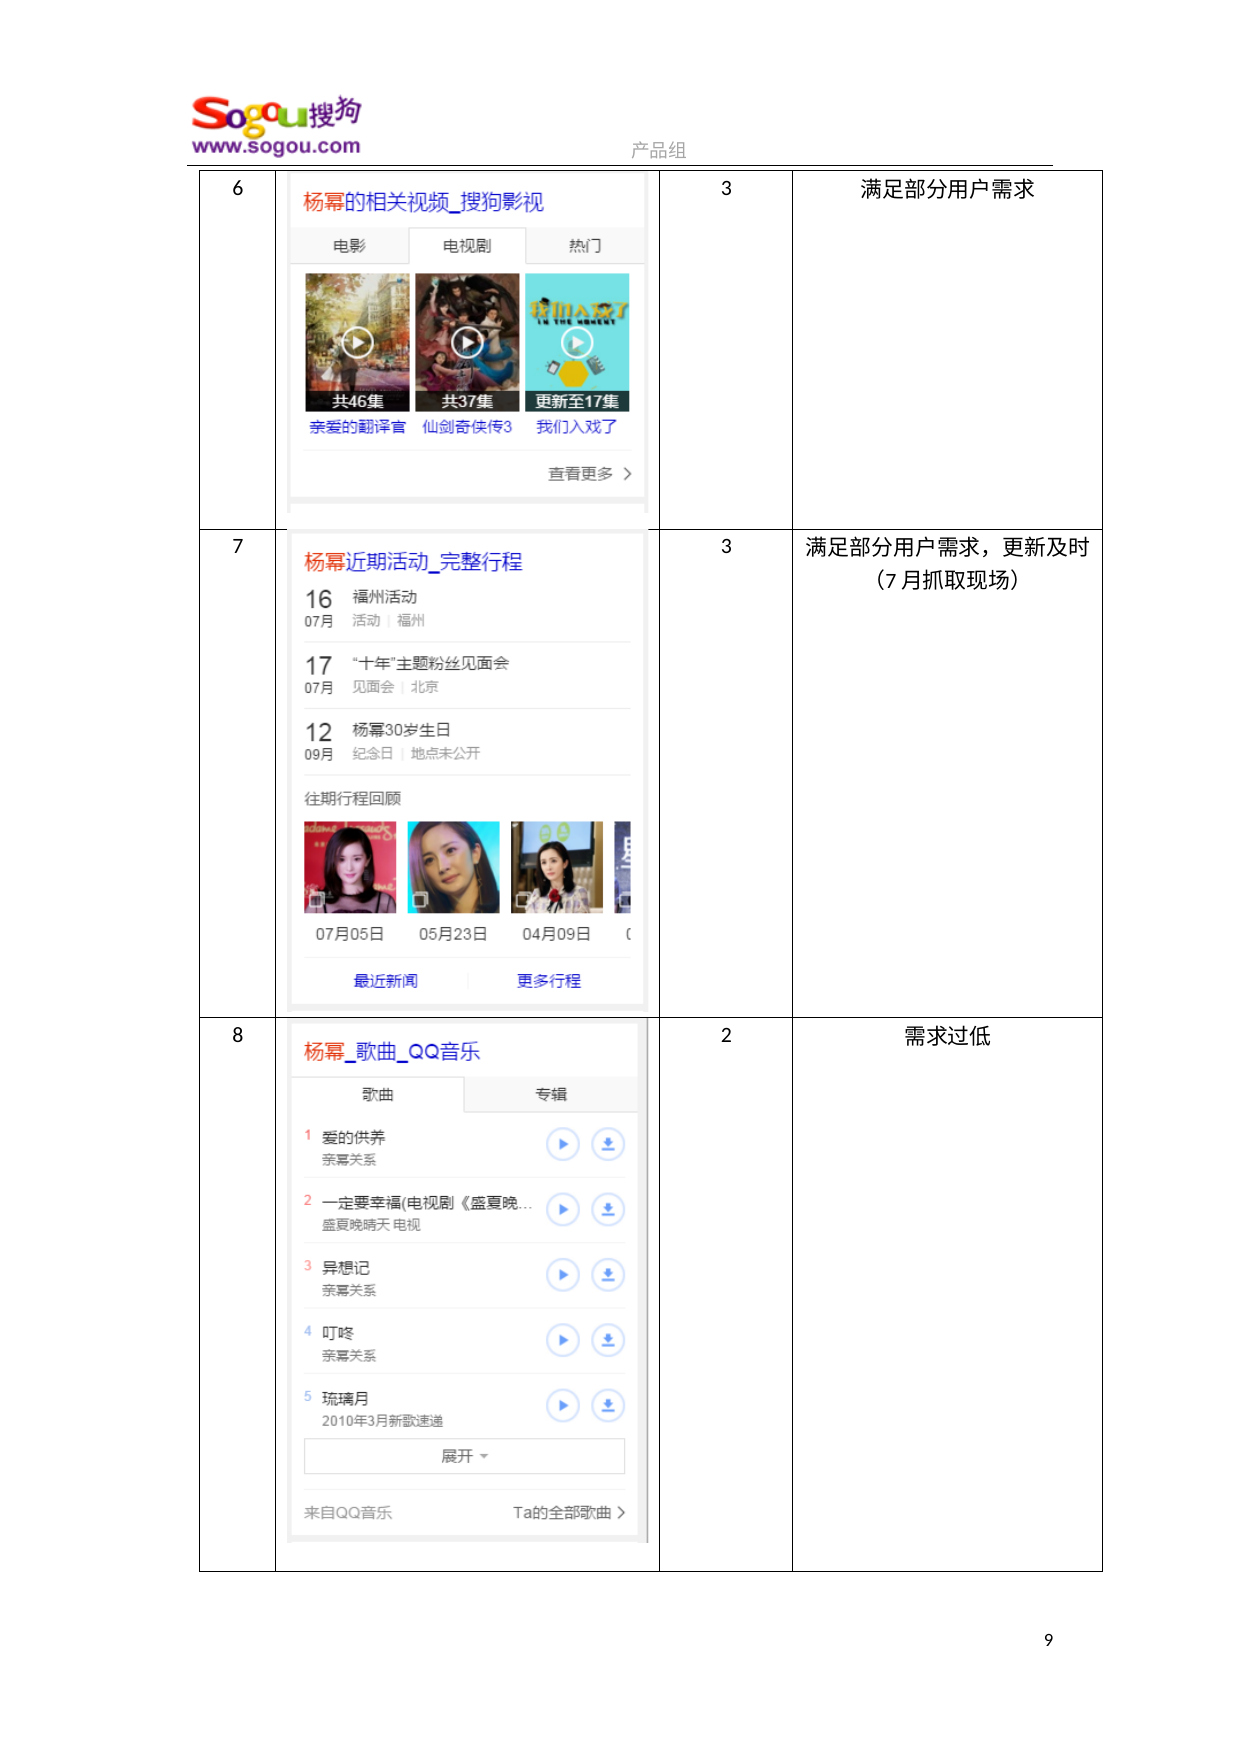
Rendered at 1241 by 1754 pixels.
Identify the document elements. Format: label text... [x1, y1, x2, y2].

table_cell 需求过低 [793, 1018, 1102, 1571]
picture [287, 171, 649, 513]
table_cell 满足部分用户需求，更新及时（7月抓取现场） [793, 530, 1102, 1017]
table_cell 满足部分用户需求 [793, 171, 1102, 529]
table_cell 3 [660, 530, 792, 1017]
picture [287, 529, 649, 1012]
table_cell [276, 530, 659, 1017]
picture [287, 1018, 649, 1543]
table_cell 2 [660, 1018, 792, 1571]
table_cell 7 [200, 530, 275, 1017]
table_cell [276, 1018, 659, 1571]
table_cell [276, 171, 659, 529]
picture [187, 88, 367, 158]
table_cell 3 [660, 171, 792, 529]
table_cell 6 [200, 171, 275, 529]
table_cell 8 [200, 1018, 275, 1571]
